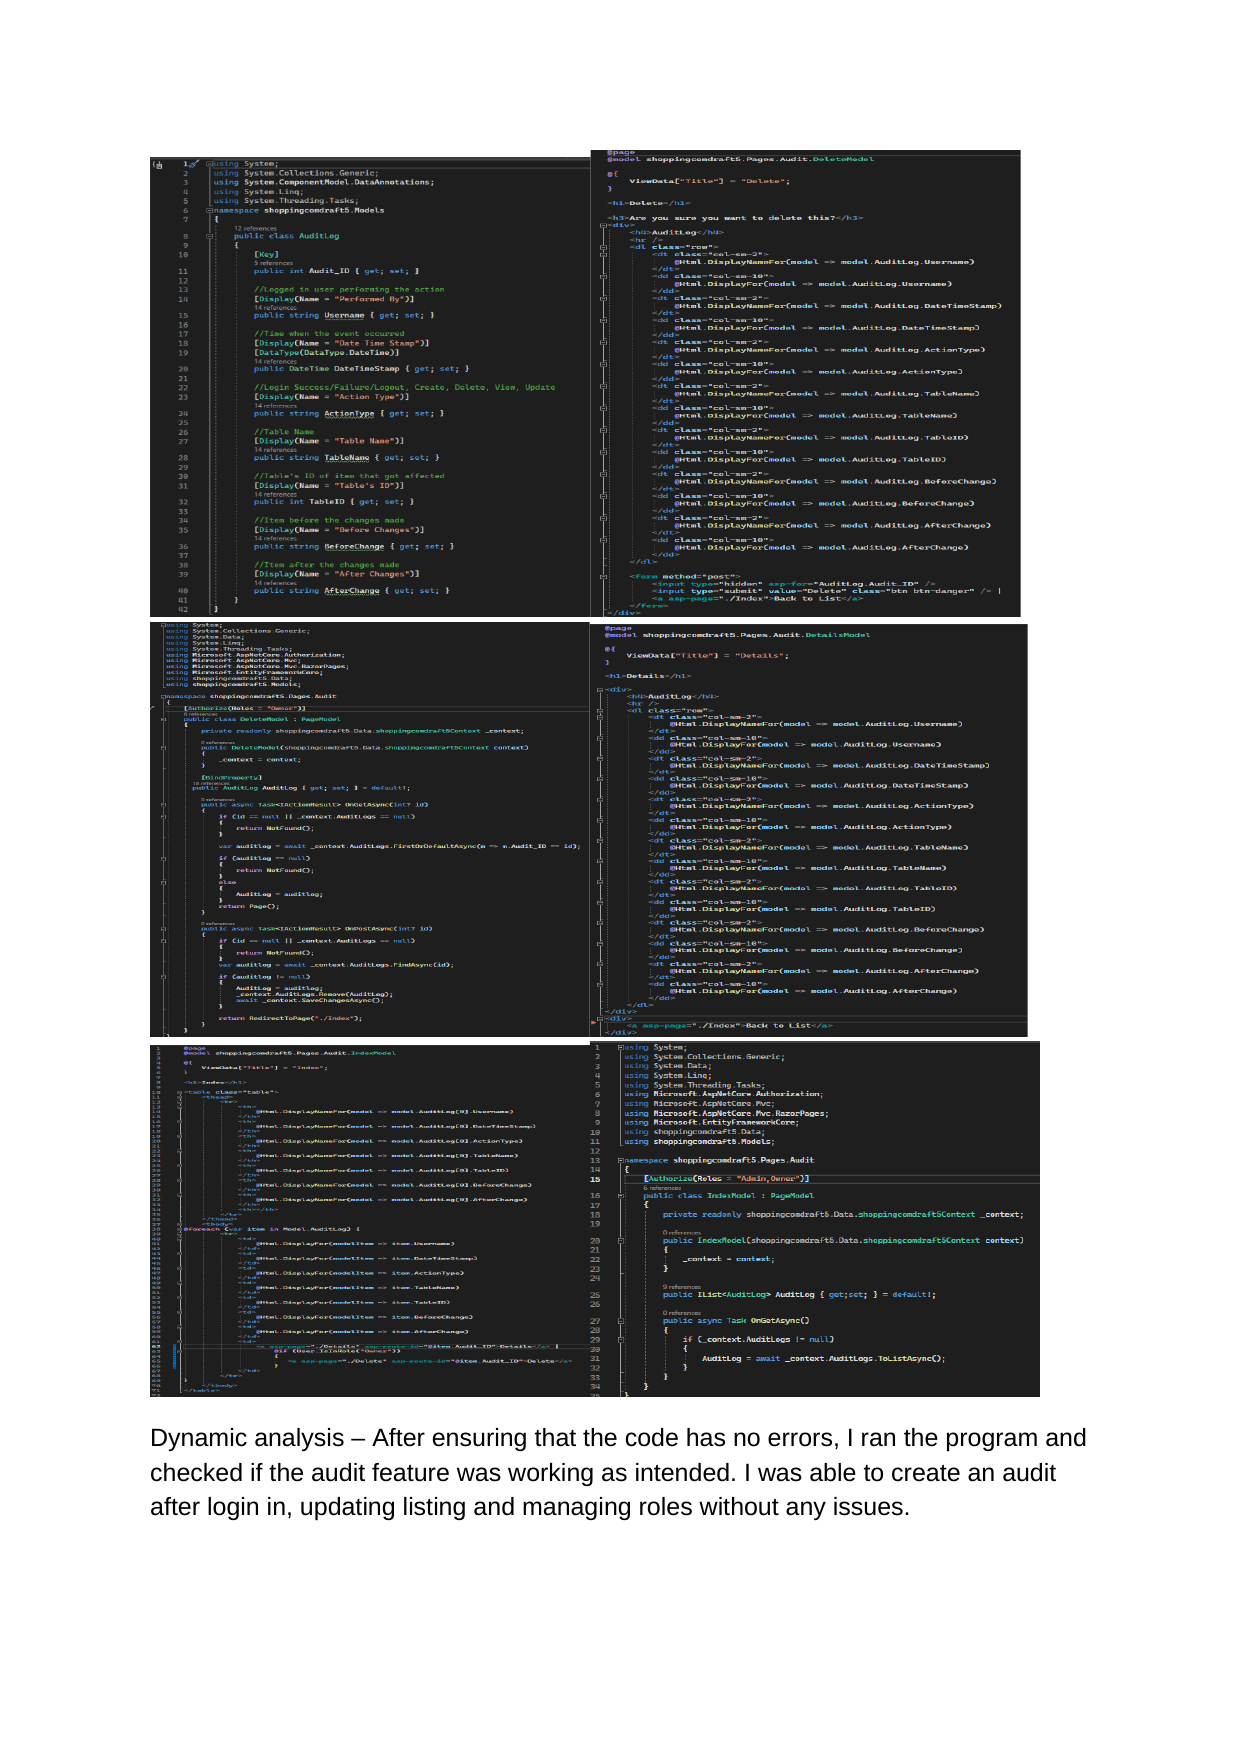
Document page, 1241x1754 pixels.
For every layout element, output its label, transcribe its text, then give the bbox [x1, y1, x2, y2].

picture [150, 1041, 1040, 1397]
picture [150, 150, 1021, 617]
text Dynamic analysis – After ensuring that the code has no errors, I ran the program and checked if the audit feature was working as intended. I was able to create an audit after login in, updating listing and managing roles without any issues. [150, 1423, 1090, 1521]
picture [150, 622, 1028, 1037]
